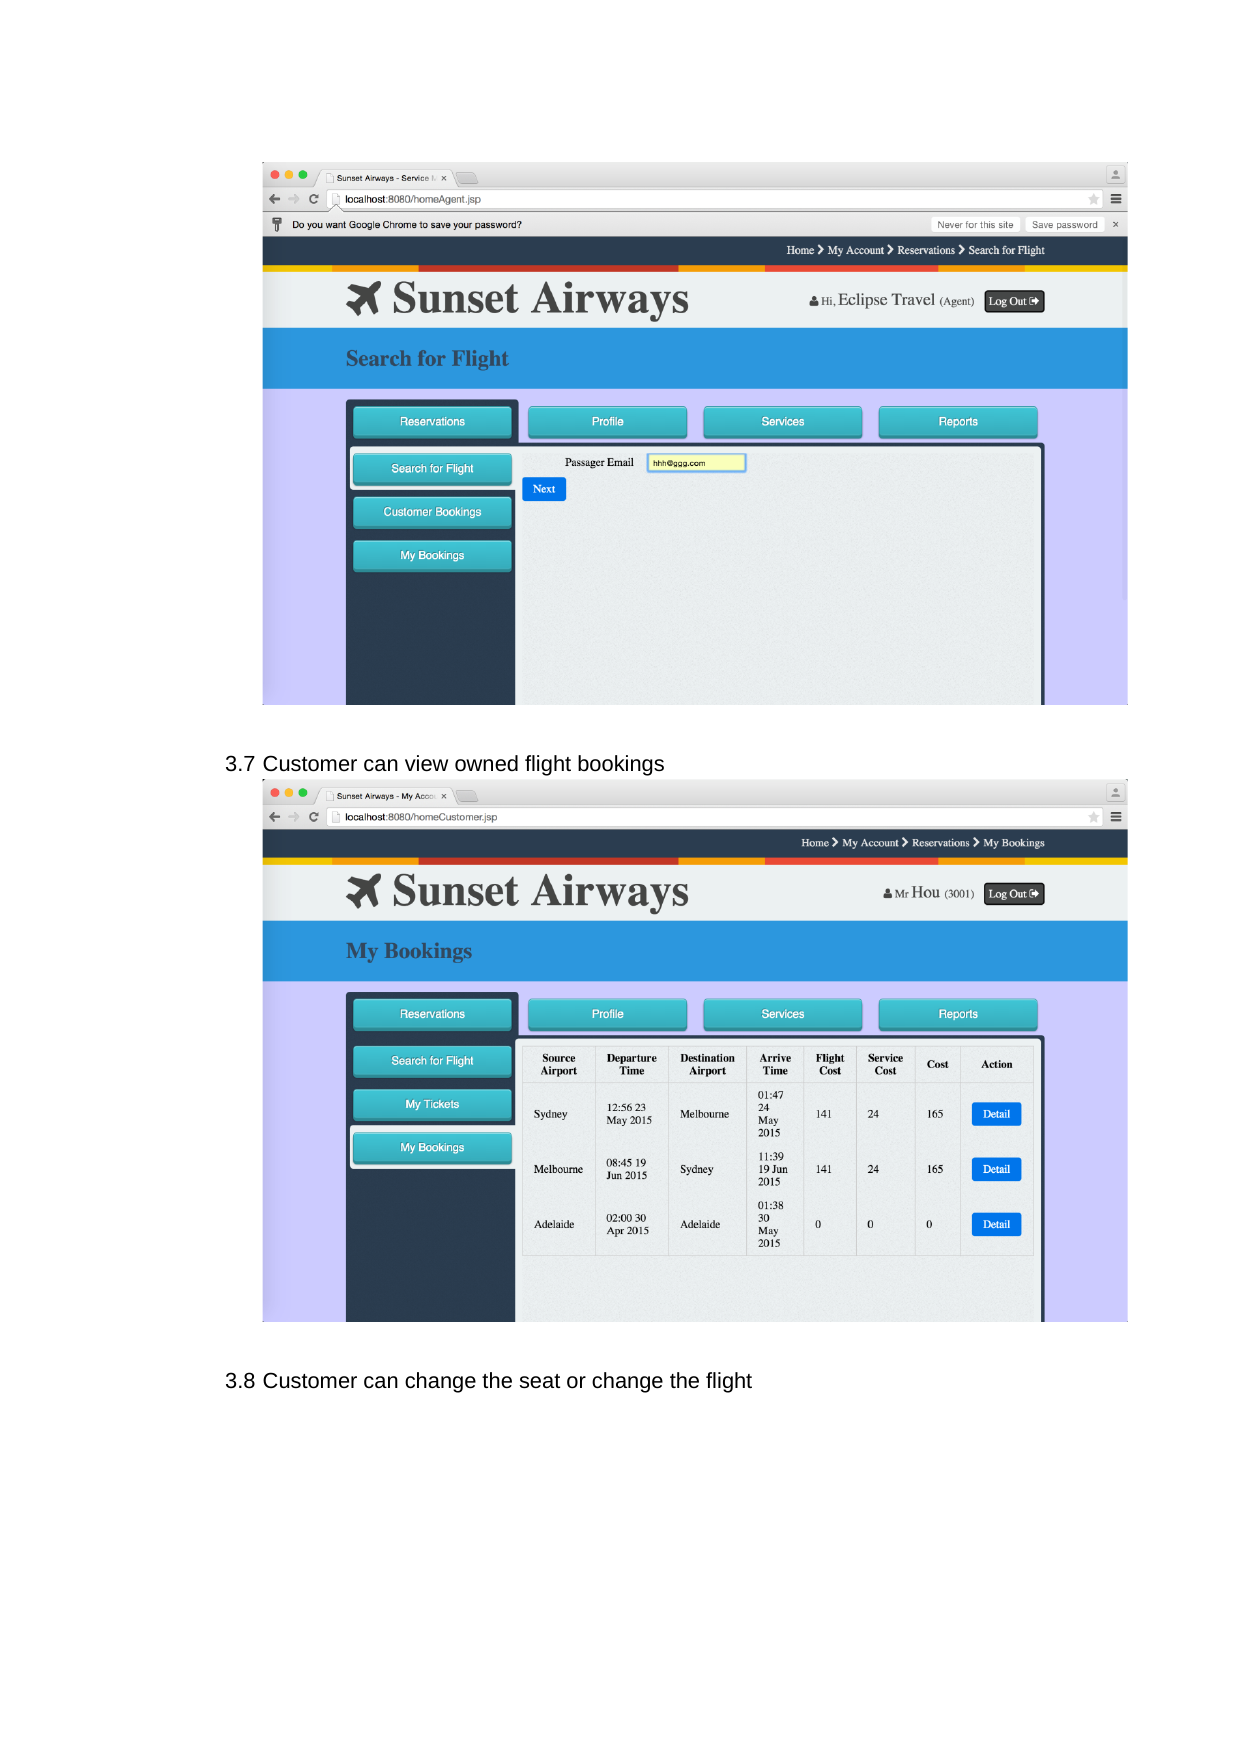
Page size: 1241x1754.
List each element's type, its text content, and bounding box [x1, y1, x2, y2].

list Customer can change the seat or change the flight [225, 1364, 1053, 1397]
picture [262, 779, 1128, 1322]
picture [262, 162, 1128, 705]
list Customer can view owned flight bookings [225, 747, 1053, 779]
